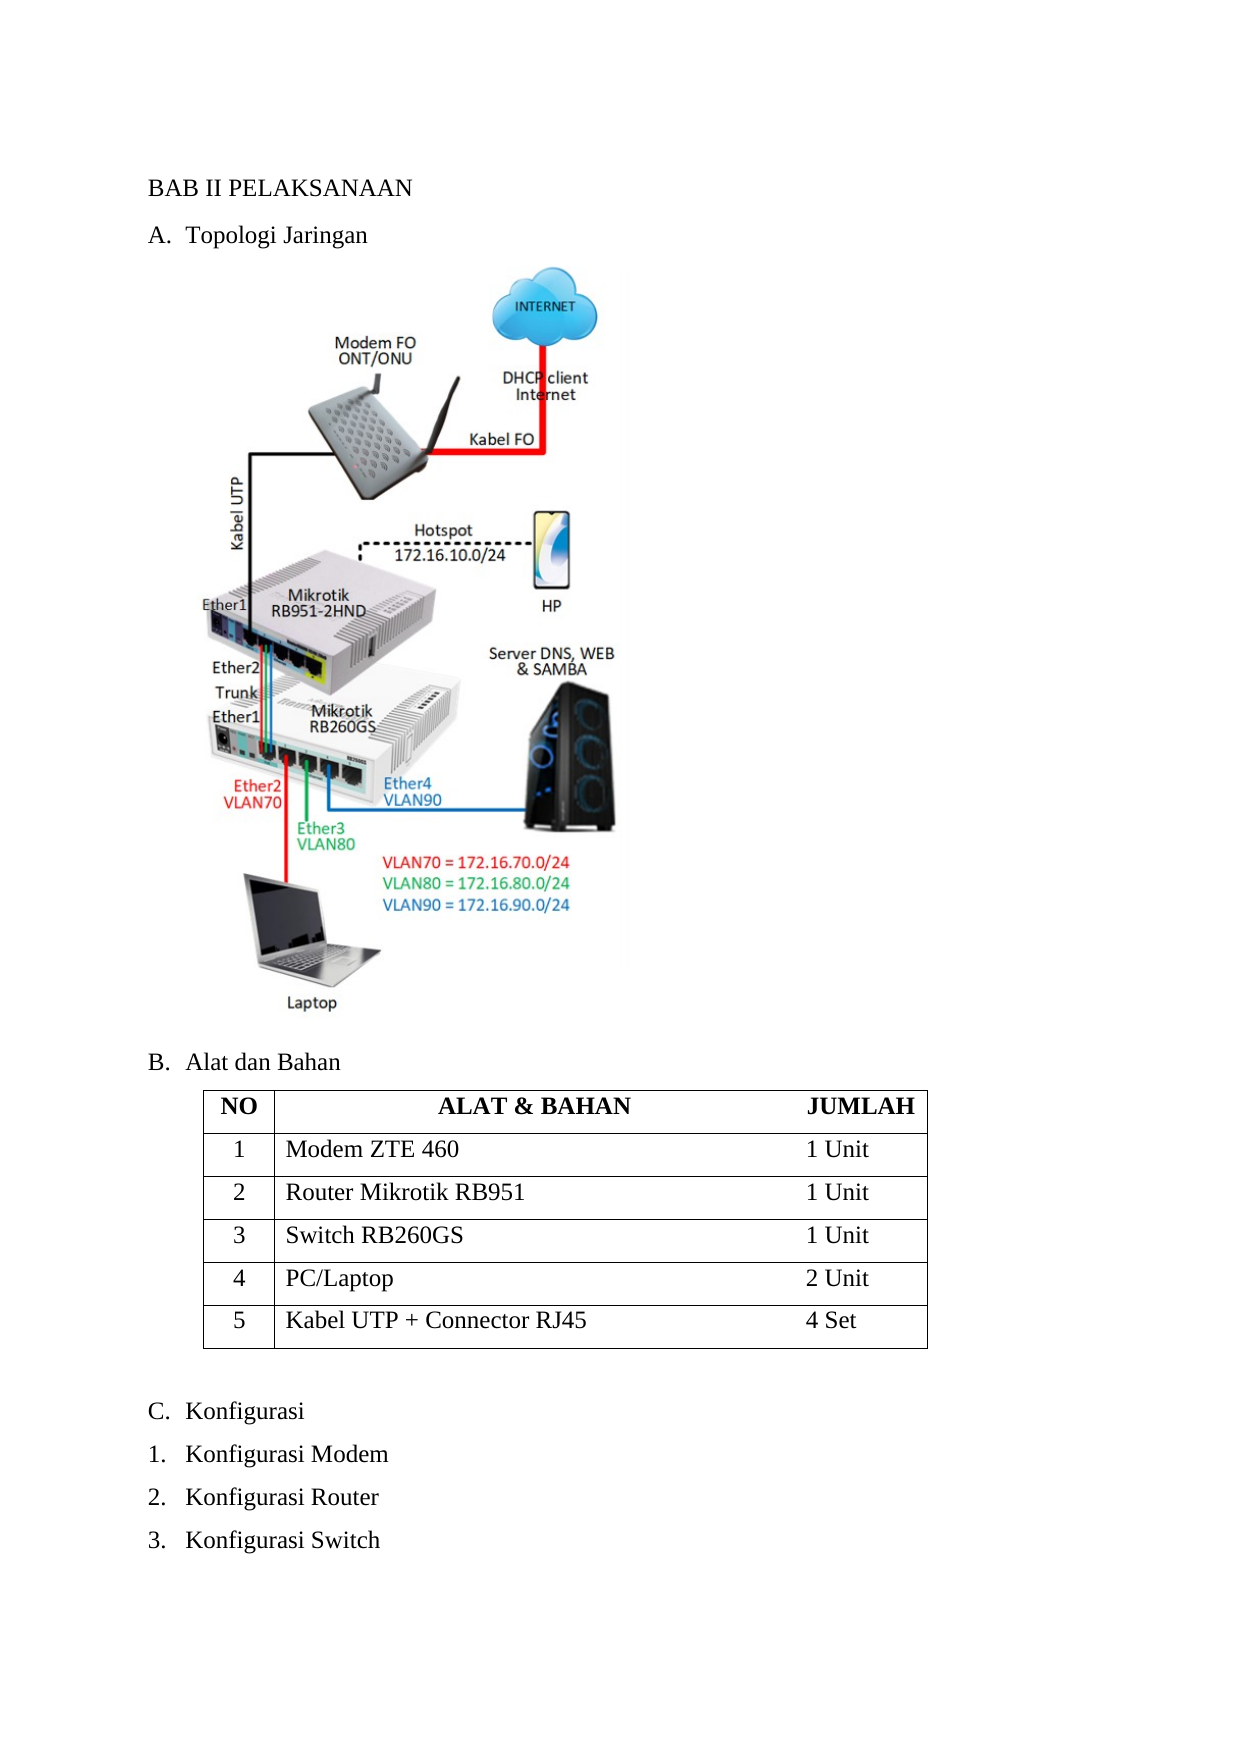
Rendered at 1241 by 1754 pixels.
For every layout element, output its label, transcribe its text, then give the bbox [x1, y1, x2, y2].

subtitle Alat dan Bahan [148, 1047, 1092, 1076]
table_header ALAT & BAHAN [275, 1091, 794, 1133]
table_header JUMLAH [794, 1091, 927, 1133]
table_cell Modem ZTE 460 [275, 1134, 794, 1176]
table_cell Kabel UTP + Connector RJ45 [275, 1306, 794, 1347]
table_header NO [204, 1091, 274, 1133]
list Konfigurasi Router [148, 1482, 1092, 1511]
table_cell 1 [204, 1134, 274, 1176]
table_cell 4 [204, 1263, 274, 1304]
list Konfigurasi Modem [148, 1439, 1092, 1468]
table_cell 3 [204, 1220, 274, 1262]
subtitle Topologi Jaringan [148, 220, 1092, 249]
table_cell 2 Unit [794, 1263, 927, 1304]
list Konfigurasi Switch [148, 1525, 1092, 1554]
table_cell 1 Unit [794, 1220, 927, 1262]
table_cell 2 [204, 1177, 274, 1219]
table_cell 4 Set [794, 1306, 927, 1347]
table_cell PC/Laptop [275, 1263, 794, 1304]
table_cell 1 Unit [794, 1134, 927, 1176]
subtitle BAB II PELAKSANAAN [148, 173, 1092, 201]
table_cell 1 Unit [794, 1177, 927, 1219]
picture [185, 263, 629, 1029]
subtitle Konfigurasi [148, 1396, 1092, 1424]
table_cell 5 [204, 1306, 274, 1347]
table_cell Switch RB260GS [275, 1220, 794, 1262]
table_cell Router Mikrotik RB951 [275, 1177, 794, 1219]
